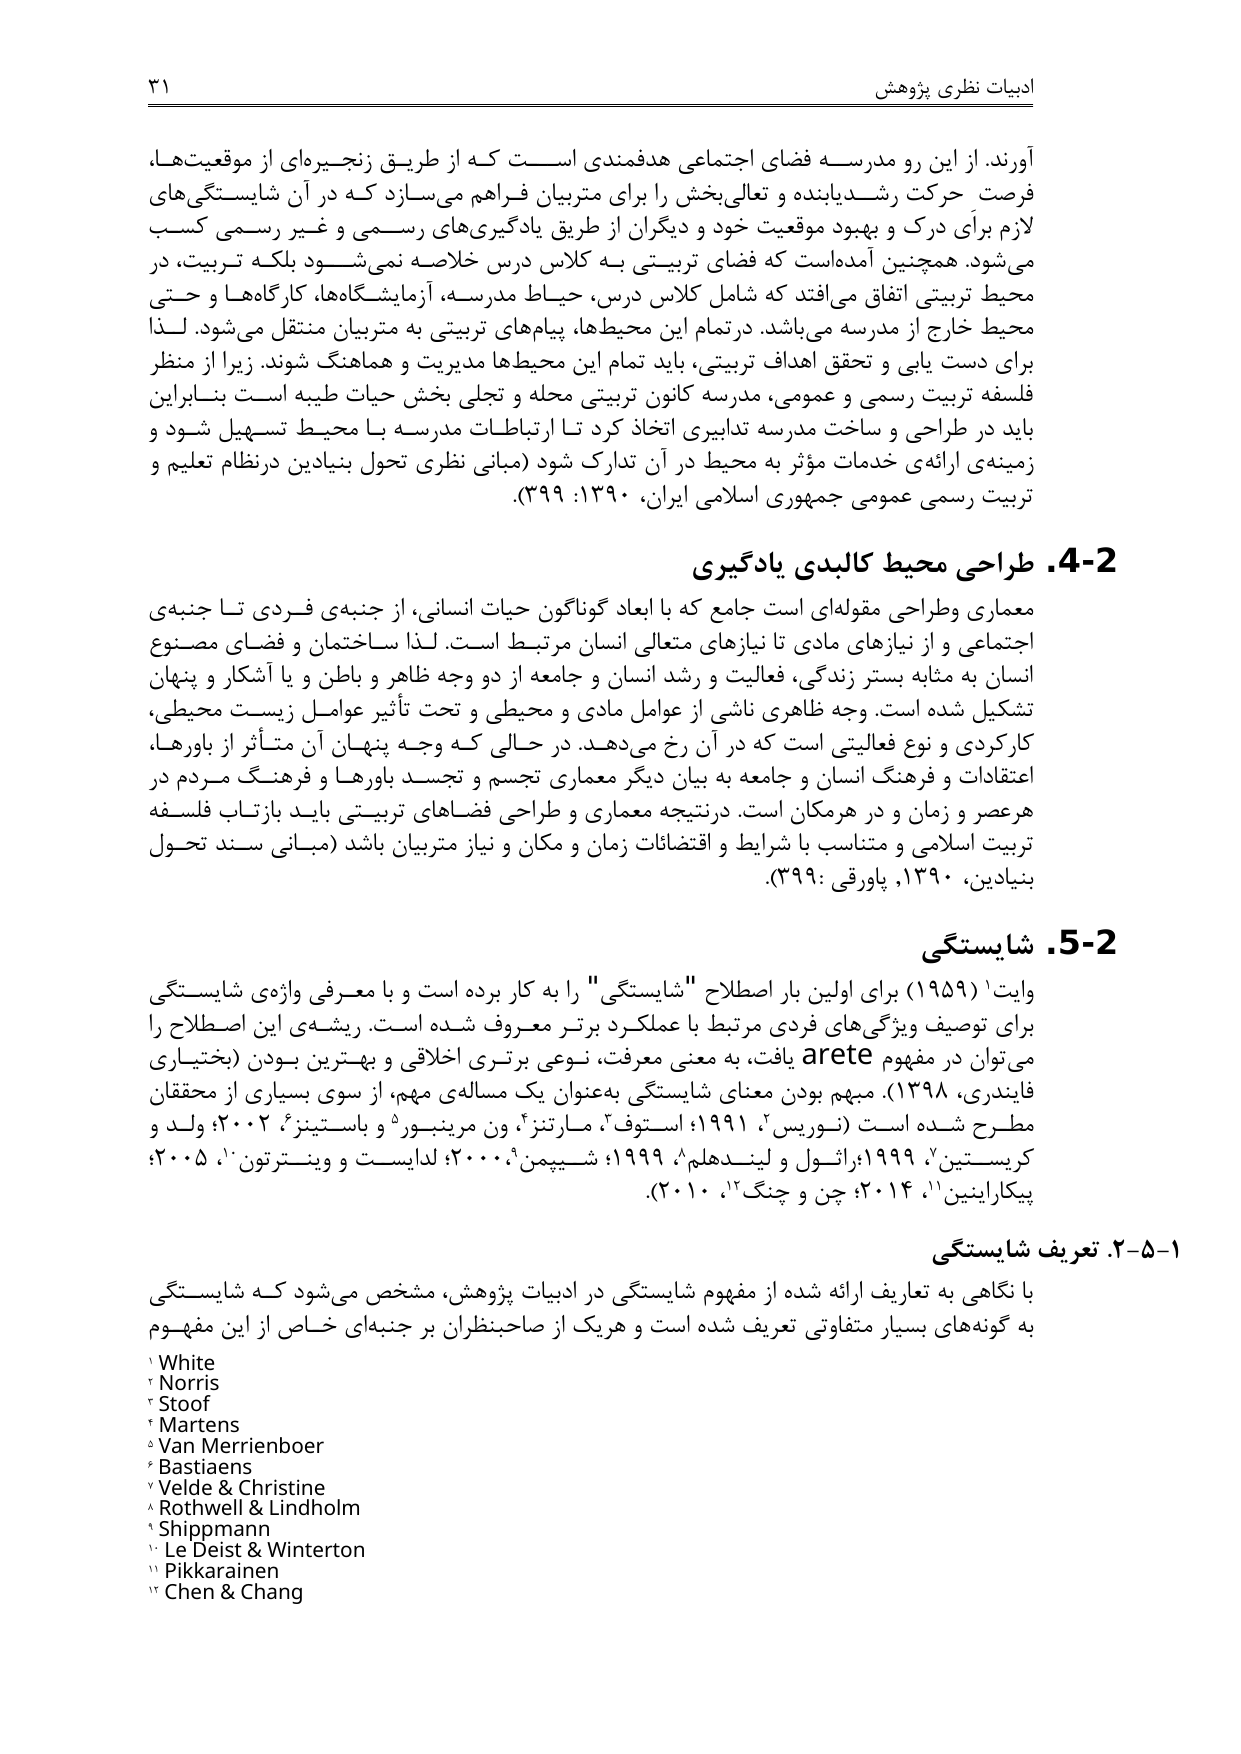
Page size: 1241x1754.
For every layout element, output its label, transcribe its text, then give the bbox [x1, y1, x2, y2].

text طراحی محیط کالبدی یادگیری [148, 542, 1033, 584]
text وایت (1959) برای اولین بار اصطلاح "شایستگی" را به کار برده است و با معرفی واژه‌ی شایستگی برای توصیف ویژگی‌های فردی مرتبط با عملکرد برتر معروف شده است. ریشه‌ی این اصطلاح را می‌توان در مفهوم arete یافت، به معنی معرفت، نوعی برتری اخلاقی و بهترین بودن (بختیاری فایندری، 1398). مبهم بودن معنای شایستگی به‌عنوان یک مساله‌ی مهم، از سوی بسیاری از محققان مطرح شده است (نوریس، 1991؛ استوف، مارتنز، ون مرینبور و باستینز، 2002؛ ولد و کریستین، 1999؛راثول و لیندهلم، 1999؛ شیپمن،2000؛ لدایست و وینترتون، 2005؛ پیکاراینین، 2014؛ چن و چنگ، 2010). [148, 978, 1033, 1209]
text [148, 148, 1033, 512]
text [148, 1280, 1033, 1342]
text شایستگی‌ [148, 923, 1033, 966]
text تعریف شایستگی [148, 1238, 1099, 1267]
text معماری وطراحی مقوله‌ای است جامع كه با ابعاد گوناگون حیات انسانی، از جنبه‌ی فردی تا جنبه‌ی اجتماعی و از نیازهای مادی تا نیازهای متعالی انسان مرتبط است. لذا ساختمان و فضای مصنوع انسان به مثابه بستر زندگی، فعالیت و رشد انسان و جامعه از دو وجه ظاهر و باطن و یا آشكار و پنهان تشكیل شده است. وجه ظاهری ناشی از عوامل مادی و محیطی و تحت تأثیر عوامل زیست محیطی، كاركردی و نوع فعالیتی است که در آن رخ می‌دهد. در حالی كه وجه پنهان آن متأثر از باورها، اعتقادات و فرهنگ انسان و جامعه به بیان دیگر معماری تجسم و تجسد باورها و فرهنگ مردم در هرعصر و زمان و در هرمکان است. درنتیجه معماری و طراحی فضاهای تربیتی باید بازتاب فلسفه تربیت اسلامی و متناسب با شرایط و اقتضائات زمان و مكان و نیاز متربیان باشد (مبانی سند تحول بنیادین، 1390, پاورقی :399). [148, 597, 1033, 894]
